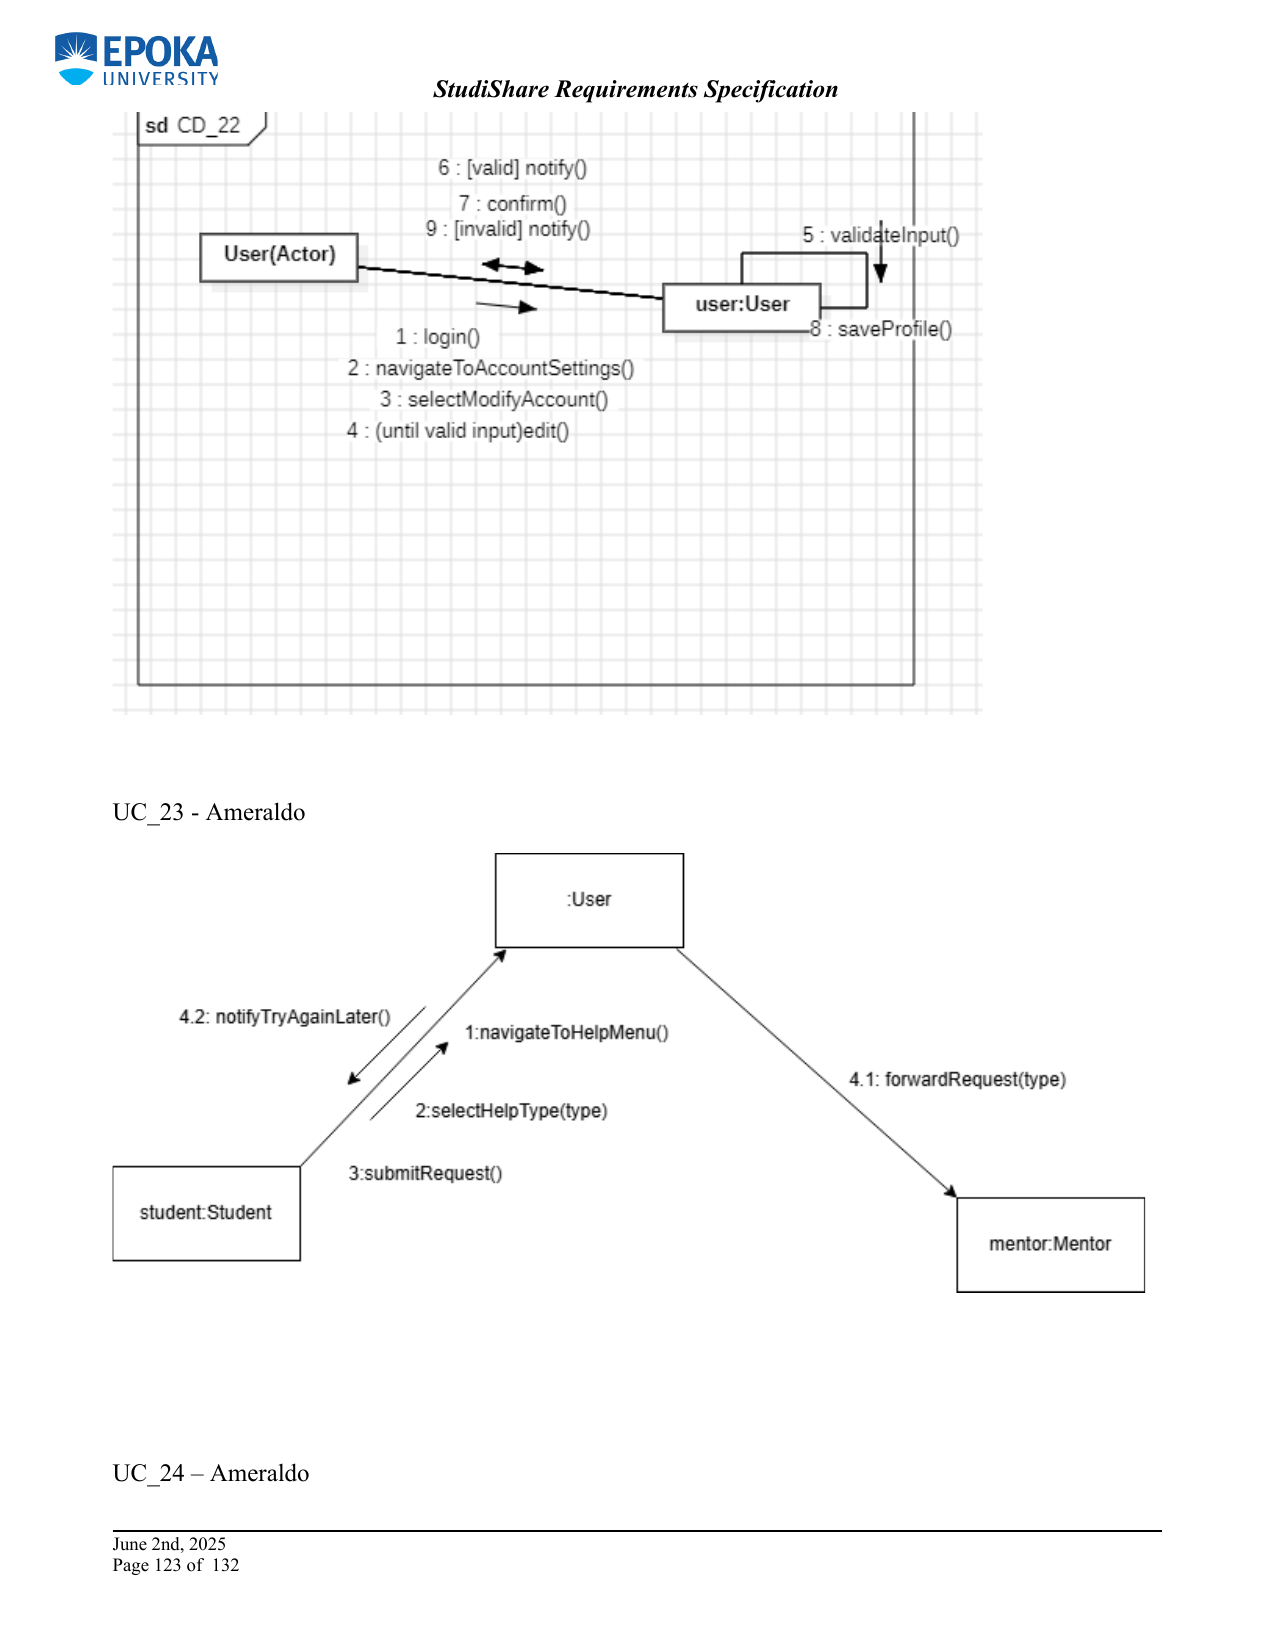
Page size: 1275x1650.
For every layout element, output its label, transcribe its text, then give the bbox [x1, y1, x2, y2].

picture [112, 853, 1146, 1293]
picture [112, 112, 983, 715]
text UC_23 - Ameraldo [112, 798, 1162, 826]
picture [55, 32, 218, 85]
text UC_24 – Ameraldo [112, 1459, 1162, 1487]
